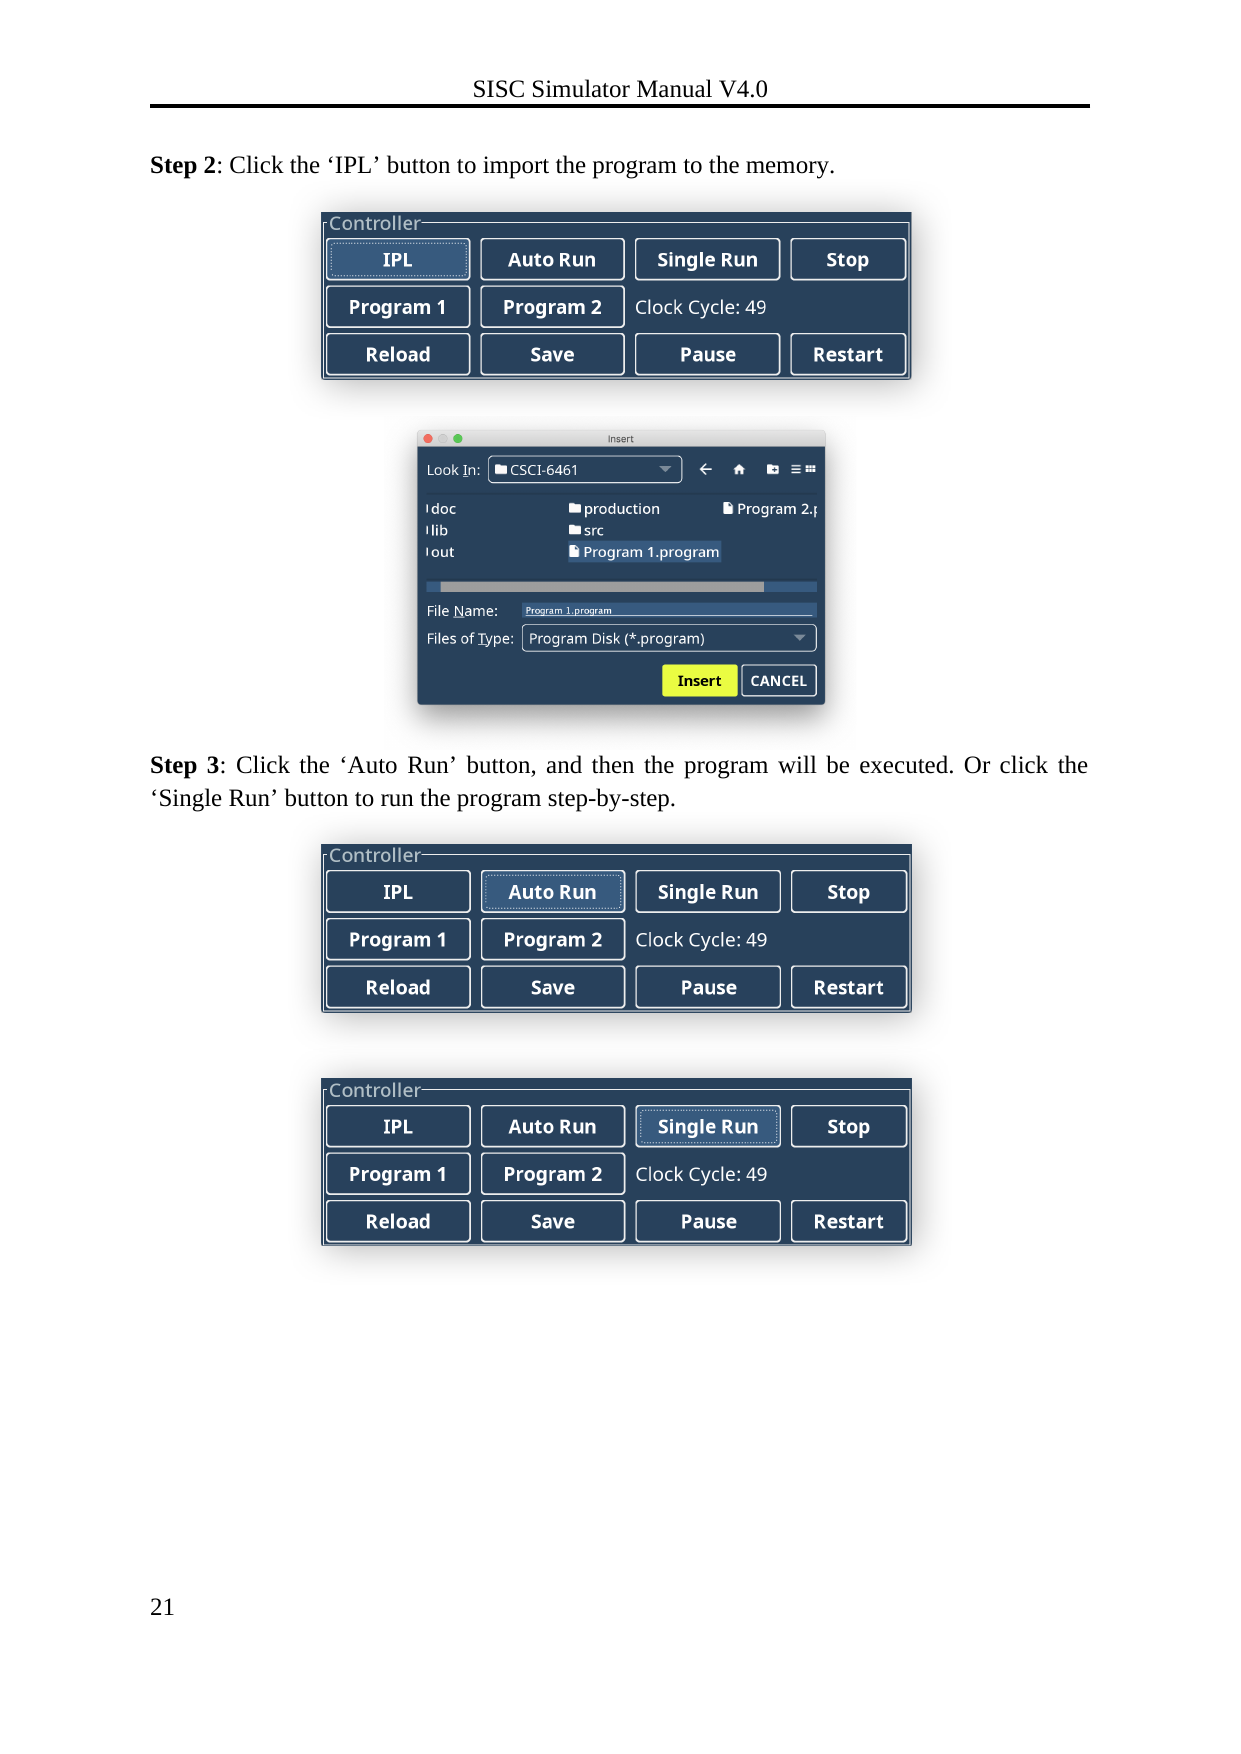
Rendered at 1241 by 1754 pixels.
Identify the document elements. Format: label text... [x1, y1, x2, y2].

picture [321, 212, 912, 380]
picture [383, 416, 857, 750]
text Step 3: Click the ‘Auto Run’ button, and then the program will be executed. Or click the ‘Single Run’ button to run the program step-by-step. [150, 750, 1090, 812]
picture [321, 844, 912, 1013]
text Step 2: Click the ‘IPL’ button to import the program to the memory. [150, 150, 1090, 179]
picture [321, 1078, 912, 1246]
